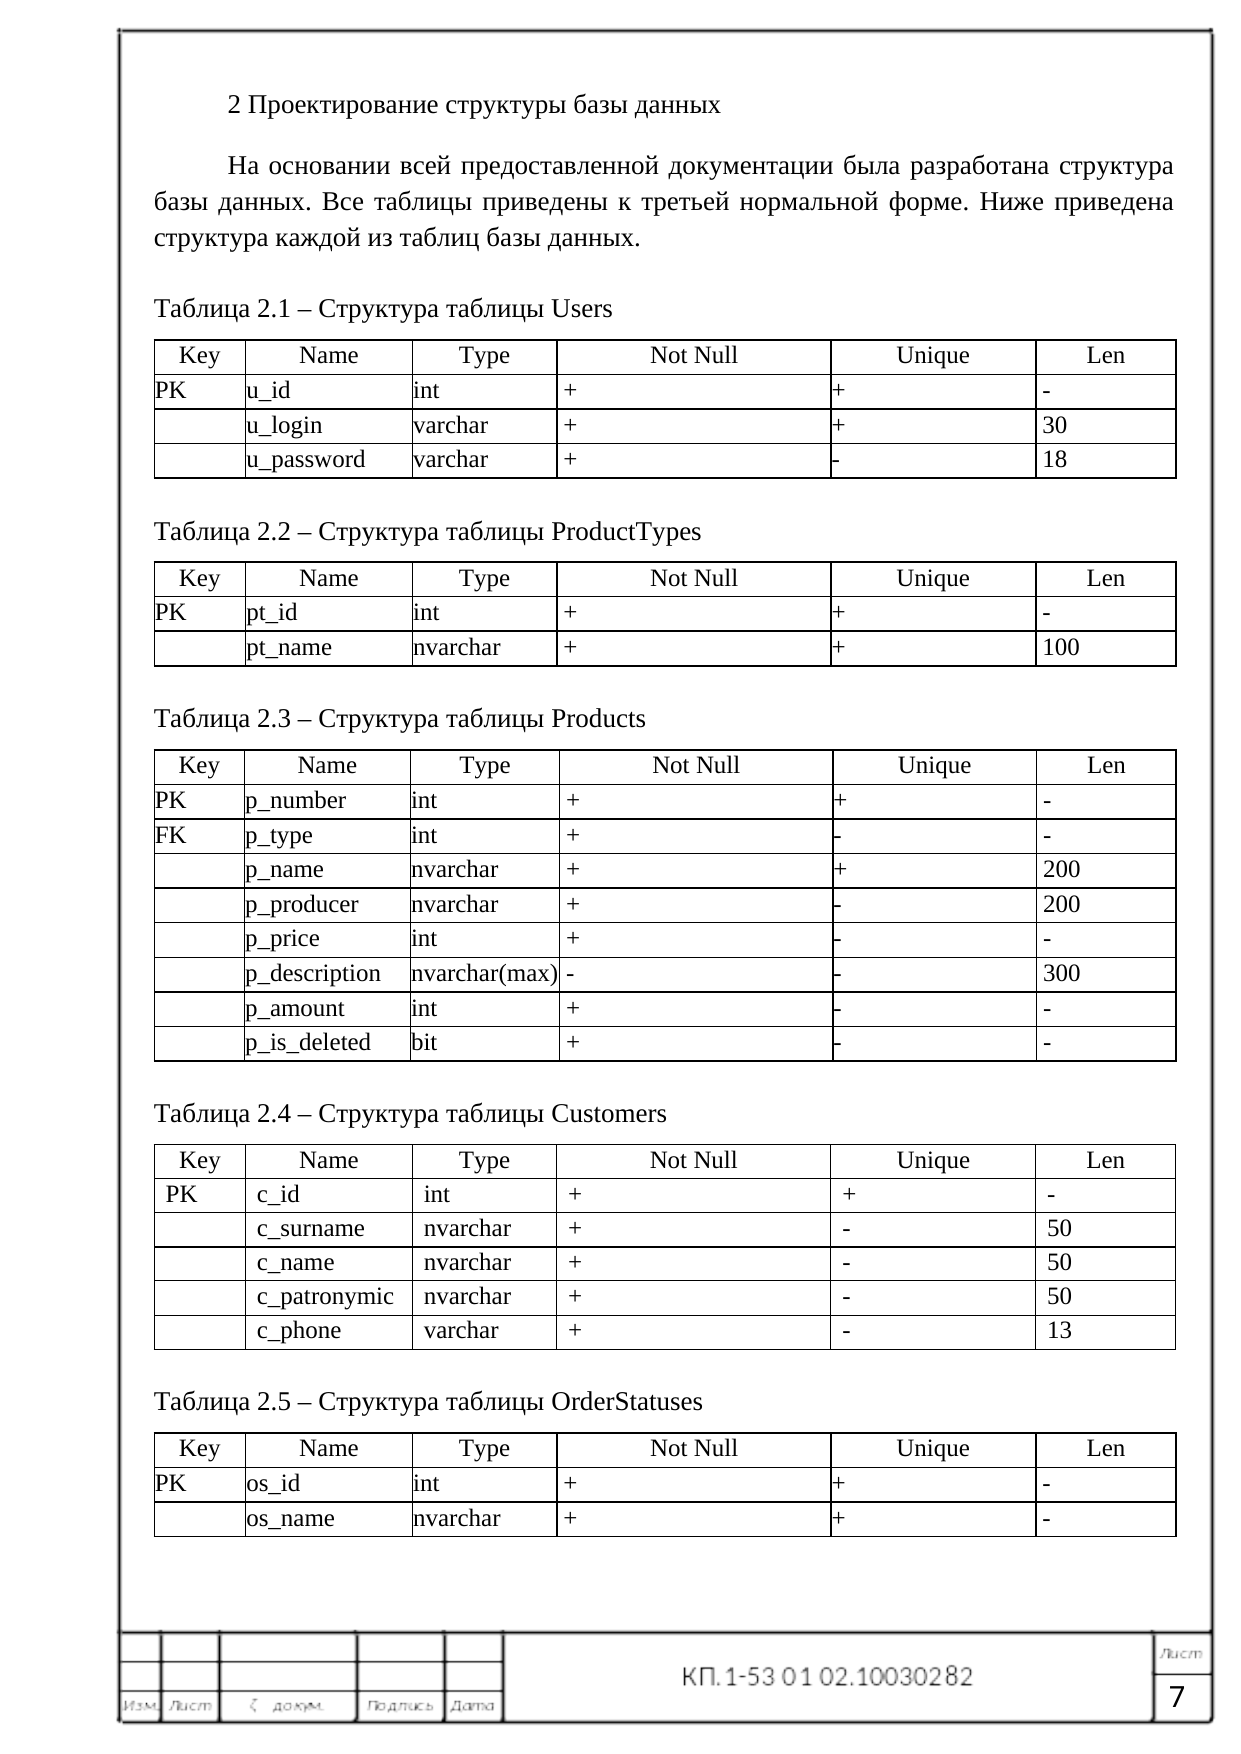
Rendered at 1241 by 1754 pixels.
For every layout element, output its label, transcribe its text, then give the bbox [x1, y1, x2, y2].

table_cell + [834, 785, 1036, 818]
table_cell 30 [1037, 410, 1175, 443]
table_header Unique [831, 1145, 1035, 1178]
table_cell [155, 632, 245, 665]
table_cell nvarchar(max) [411, 958, 559, 991]
table_header Key [155, 1434, 245, 1467]
table_header Not Null [558, 563, 830, 596]
table_cell + [832, 1468, 1035, 1501]
table_cell + [831, 1179, 1035, 1212]
table_cell - [1037, 820, 1175, 853]
table_cell + [558, 410, 830, 443]
table_cell - [1037, 1027, 1175, 1060]
table_cell + [557, 1248, 830, 1280]
text Проектирование структуры базы данных [153, 89, 1175, 120]
table_cell u_password [246, 444, 412, 477]
table_cell os_name [246, 1503, 412, 1536]
table_cell - [1037, 785, 1175, 818]
table_cell int [411, 923, 559, 956]
table_cell c_surname [246, 1213, 412, 1246]
table_cell [155, 958, 244, 991]
table_header Unique [834, 751, 1036, 783]
table_cell nvarchar [413, 632, 556, 665]
table_header Len [1036, 1145, 1175, 1178]
table_cell int [411, 993, 559, 1026]
table_header Key [155, 1145, 245, 1178]
table_cell + [558, 597, 830, 630]
table_cell + [558, 444, 830, 477]
table_cell + [832, 597, 1035, 630]
table_cell - [834, 820, 1036, 853]
table_cell p_producer [245, 889, 410, 922]
table_cell int [411, 785, 559, 818]
table_cell + [558, 632, 830, 665]
table_cell os_id [246, 1468, 412, 1501]
list Структура таблицы Users [153, 292, 1175, 323]
table_cell 200 [1037, 854, 1175, 887]
table_cell c_id [246, 1179, 412, 1212]
table_cell - [1037, 923, 1175, 956]
table_cell [155, 854, 244, 887]
table_header Not Null [557, 1145, 830, 1178]
table_cell int [413, 1179, 556, 1212]
table_cell - [831, 1316, 1035, 1348]
table_cell + [832, 1503, 1035, 1536]
table_header Not Null [558, 1434, 830, 1467]
table_cell - [834, 993, 1036, 1026]
table_cell 50 [1036, 1248, 1175, 1280]
table_cell u_id [246, 375, 412, 408]
table_header Unique [832, 1434, 1035, 1467]
list Структура таблицы ProductTypes [153, 514, 1175, 546]
table_cell + [832, 632, 1035, 665]
table_header Type [411, 751, 559, 783]
table_header Name [246, 1145, 412, 1178]
table_cell PK [155, 785, 244, 818]
table_cell + [558, 1468, 830, 1501]
table_cell 50 [1036, 1213, 1175, 1246]
table_cell int [413, 375, 556, 408]
table_cell PK [155, 375, 245, 408]
table_cell nvarchar [413, 1503, 556, 1536]
table_cell + [557, 1179, 830, 1212]
table_cell p_amount [245, 993, 410, 1026]
table_cell 50 [1036, 1281, 1175, 1314]
table_cell int [413, 597, 556, 630]
table_header Unique [832, 563, 1035, 596]
table_cell c_name [246, 1248, 412, 1280]
table_cell - [834, 889, 1036, 922]
table_cell bit [411, 1027, 559, 1060]
table_cell [155, 993, 244, 1026]
table_header Key [155, 341, 245, 373]
table_cell [155, 410, 245, 443]
table_cell + [560, 923, 832, 956]
table_cell u_login [246, 410, 412, 443]
table_cell [155, 1027, 244, 1060]
table_cell - [831, 1248, 1035, 1280]
table_cell [155, 1213, 245, 1246]
table_cell int [411, 820, 559, 853]
table_cell - [1037, 1503, 1175, 1536]
table_cell - [831, 1213, 1035, 1246]
table_cell [155, 1248, 245, 1280]
table_header Name [245, 751, 410, 783]
table_cell - [1036, 1179, 1175, 1212]
table_cell [155, 889, 244, 922]
table_cell [155, 444, 245, 477]
table_cell [155, 1281, 245, 1314]
table_cell - [1037, 375, 1175, 408]
table_cell PK [155, 597, 245, 630]
table_cell nvarchar [413, 1248, 556, 1280]
table_cell - [1037, 1468, 1175, 1501]
table_cell pt_id [246, 597, 412, 630]
table_cell varchar [413, 1316, 556, 1348]
table_cell [155, 1316, 245, 1348]
table_cell + [834, 854, 1036, 887]
table_cell - [832, 444, 1035, 477]
table_cell + [560, 1027, 832, 1060]
table_header Not Null [558, 341, 830, 373]
table_cell + [560, 854, 832, 887]
table_header Type [413, 341, 556, 373]
table_cell [155, 1503, 245, 1536]
table_cell 18 [1037, 444, 1175, 477]
table_cell nvarchar [411, 889, 559, 922]
table_cell nvarchar [413, 1213, 556, 1246]
table_cell nvarchar [411, 854, 559, 887]
table_header Key [155, 751, 244, 783]
table_header Type [413, 1434, 556, 1467]
table_cell [155, 923, 244, 956]
table_cell - [831, 1281, 1035, 1314]
table_cell - [834, 923, 1036, 956]
table_cell p_description [245, 958, 410, 991]
table_cell + [560, 993, 832, 1026]
table_cell varchar [413, 410, 556, 443]
table_cell + [557, 1316, 830, 1348]
table_cell 13 [1036, 1316, 1175, 1348]
table_header Len [1037, 563, 1175, 596]
table_cell p_is_deleted [245, 1027, 410, 1060]
table_header Len [1037, 341, 1175, 373]
table_header Type [413, 563, 556, 596]
table_header Len [1037, 751, 1175, 783]
table_cell int [413, 1468, 556, 1501]
table_header Key [155, 563, 245, 596]
table_cell - [560, 958, 832, 991]
table_cell p_price [245, 923, 410, 956]
table_header Name [246, 1434, 412, 1467]
table_cell - [834, 958, 1036, 991]
table_cell 100 [1037, 632, 1175, 665]
table_cell - [1037, 597, 1175, 630]
list Структура таблицы Customers [153, 1097, 1175, 1129]
table_header Len [1037, 1434, 1175, 1467]
table_cell p_type [245, 820, 410, 853]
table_header Unique [832, 341, 1035, 373]
table_cell c_patronymic [246, 1281, 412, 1314]
table_cell + [557, 1281, 830, 1314]
text На основании всей предоставленной документации была разработана структура базы данных. Все таблицы приведены к третьей нормальной форме. Ниже приведена структура каждой из таблиц базы данных. [153, 149, 1175, 252]
table_cell + [560, 785, 832, 818]
list Структура таблицы Products [153, 702, 1175, 733]
table_cell FK [155, 820, 244, 853]
table_cell PK [155, 1468, 245, 1501]
table_cell + [558, 375, 830, 408]
table_cell c_phone [246, 1316, 412, 1348]
table_header Type [413, 1145, 556, 1178]
table_cell + [558, 1503, 830, 1536]
table_cell p_name [245, 854, 410, 887]
table_cell PK [155, 1179, 245, 1212]
table_cell + [832, 410, 1035, 443]
table_cell + [560, 820, 832, 853]
table_cell - [1037, 993, 1175, 1026]
table_cell nvarchar [413, 1281, 556, 1314]
table_header Name [246, 341, 412, 373]
table_cell + [557, 1213, 830, 1246]
table_header Name [246, 563, 412, 596]
table_cell pt_name [246, 632, 412, 665]
list Структура таблицы OrderStatuses [153, 1385, 1175, 1416]
table_cell varchar [413, 444, 556, 477]
table_cell - [834, 1027, 1036, 1060]
table_header Not Null [560, 751, 832, 783]
table_cell 300 [1037, 958, 1175, 991]
table_cell 200 [1037, 889, 1175, 922]
table_cell + [560, 889, 832, 922]
table_cell + [832, 375, 1035, 408]
table_cell p_number [245, 785, 410, 818]
